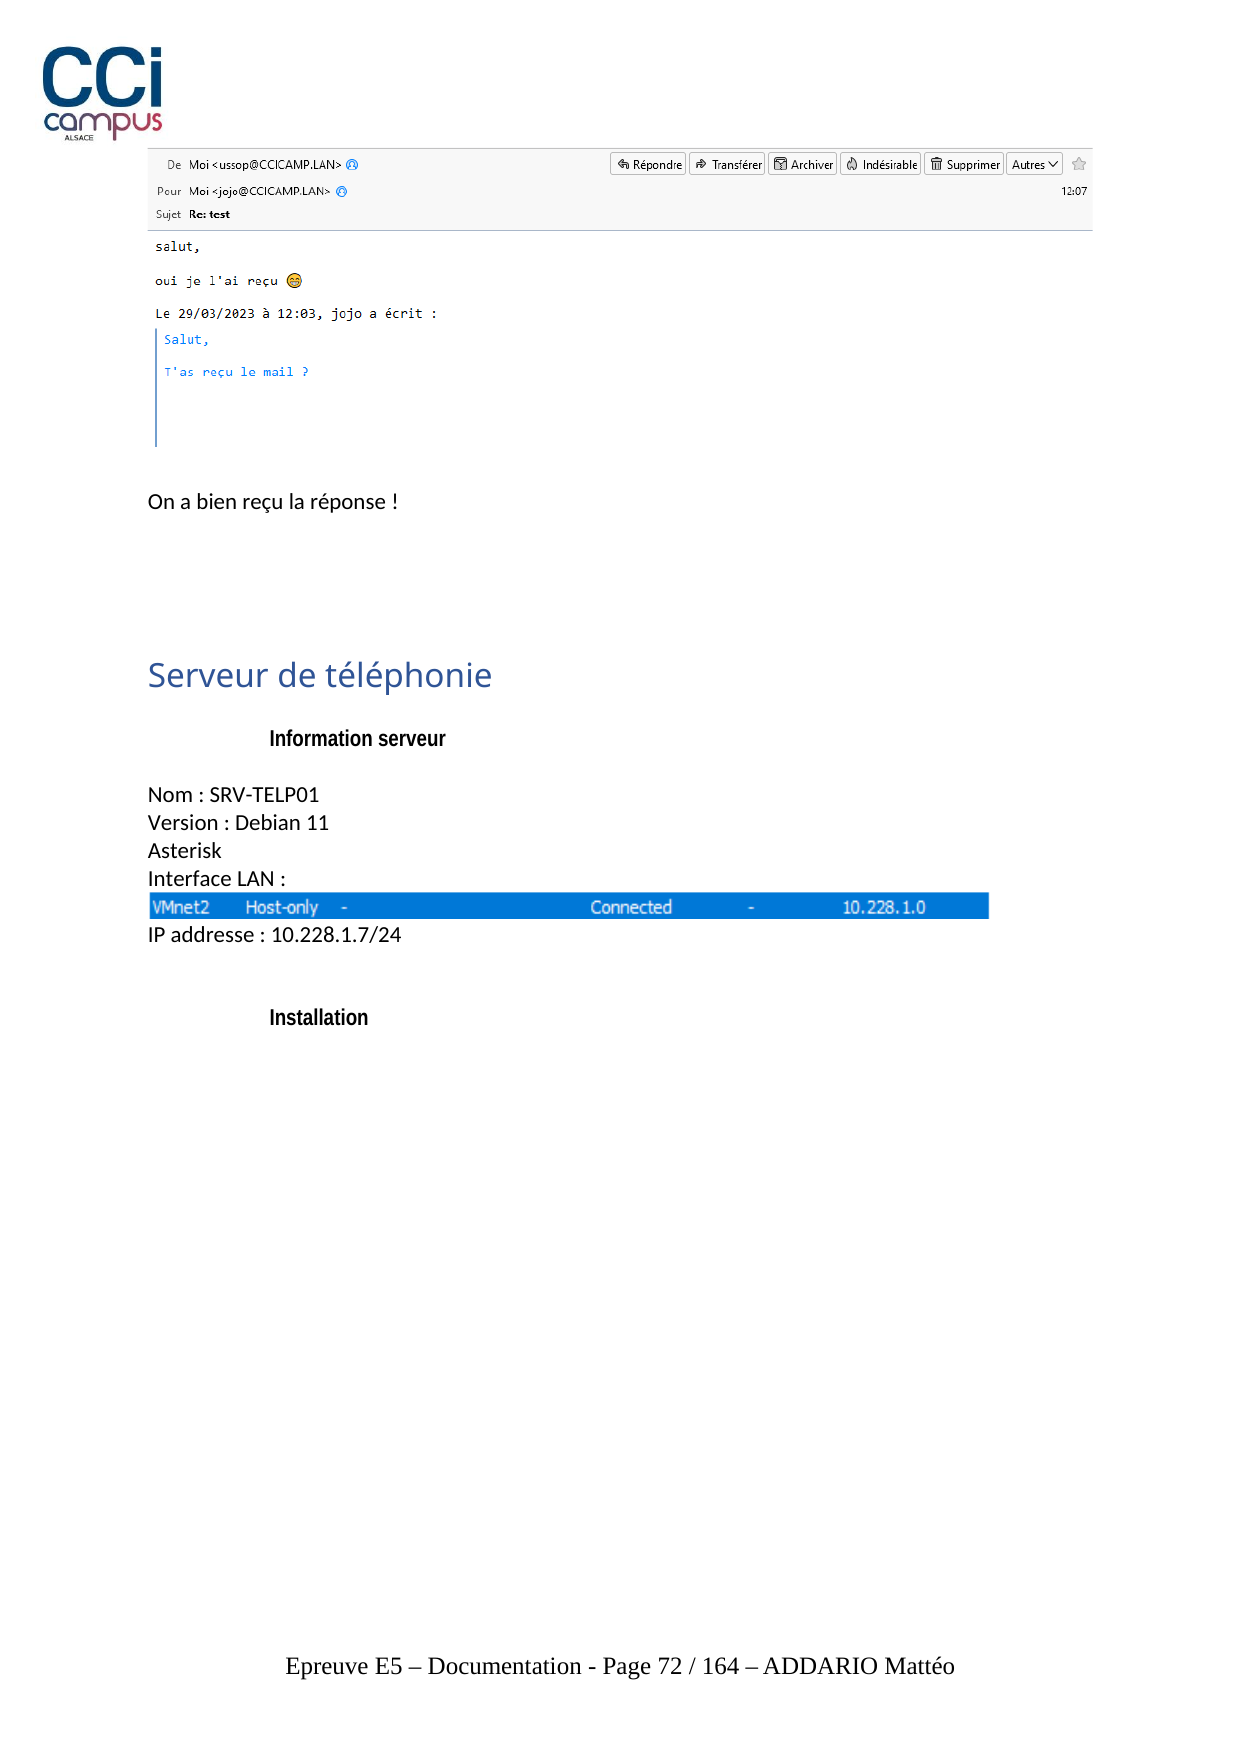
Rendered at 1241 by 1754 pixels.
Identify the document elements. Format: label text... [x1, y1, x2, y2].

subtitle Installation [269, 1004, 1093, 1030]
subtitle Serveur de téléphonie [148, 652, 1093, 697]
text Nom : SRV-TELP01 [148, 780, 1093, 808]
picture [35, 26, 1093, 487]
picture [147, 891, 997, 919]
text Asterisk [148, 836, 1093, 864]
subtitle Information serveur [269, 725, 1093, 752]
text On a bien reçu la réponse ! [148, 487, 1093, 515]
text Version : Debian 11 [148, 808, 1093, 836]
text IP addresse : 10.228.1.7/24 [148, 920, 1093, 948]
